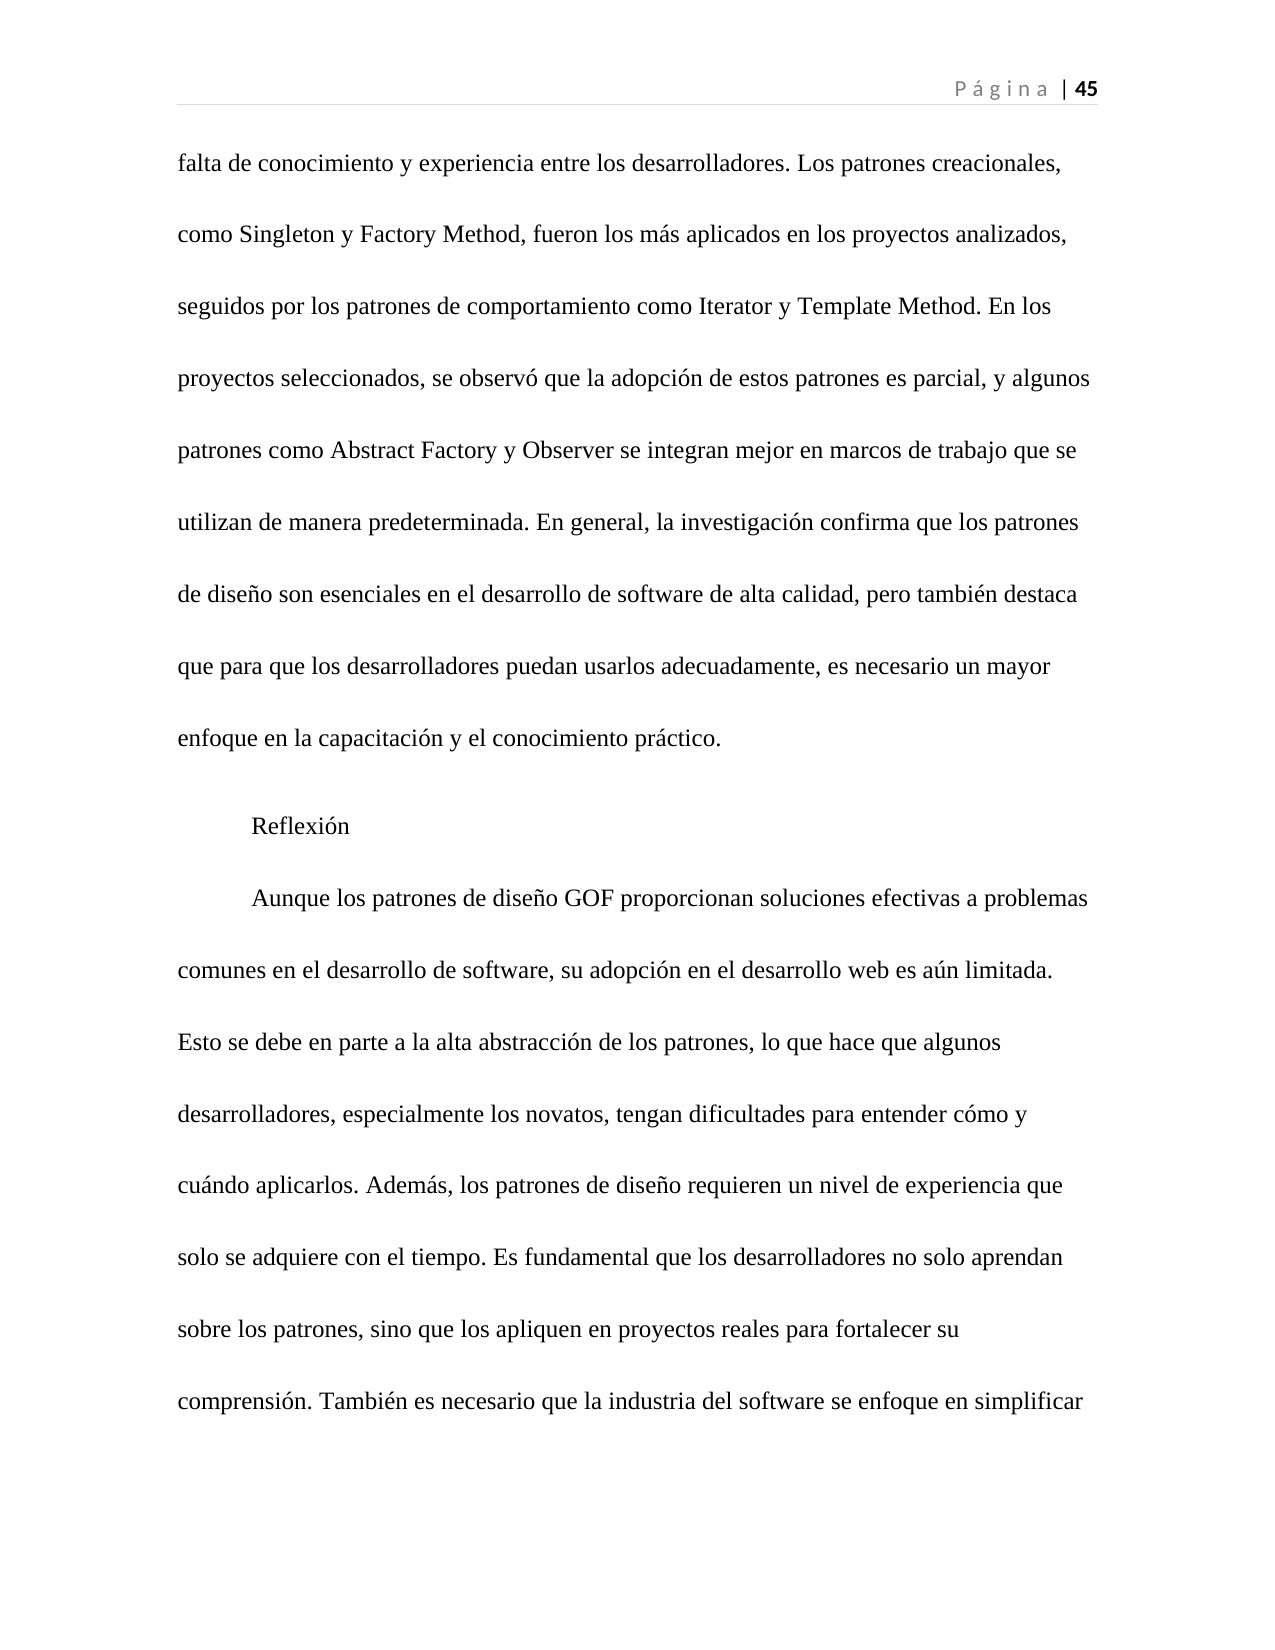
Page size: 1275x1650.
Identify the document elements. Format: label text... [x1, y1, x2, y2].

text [177, 148, 1098, 751]
subtitle Reflexión [177, 811, 1098, 840]
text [177, 883, 1098, 1415]
